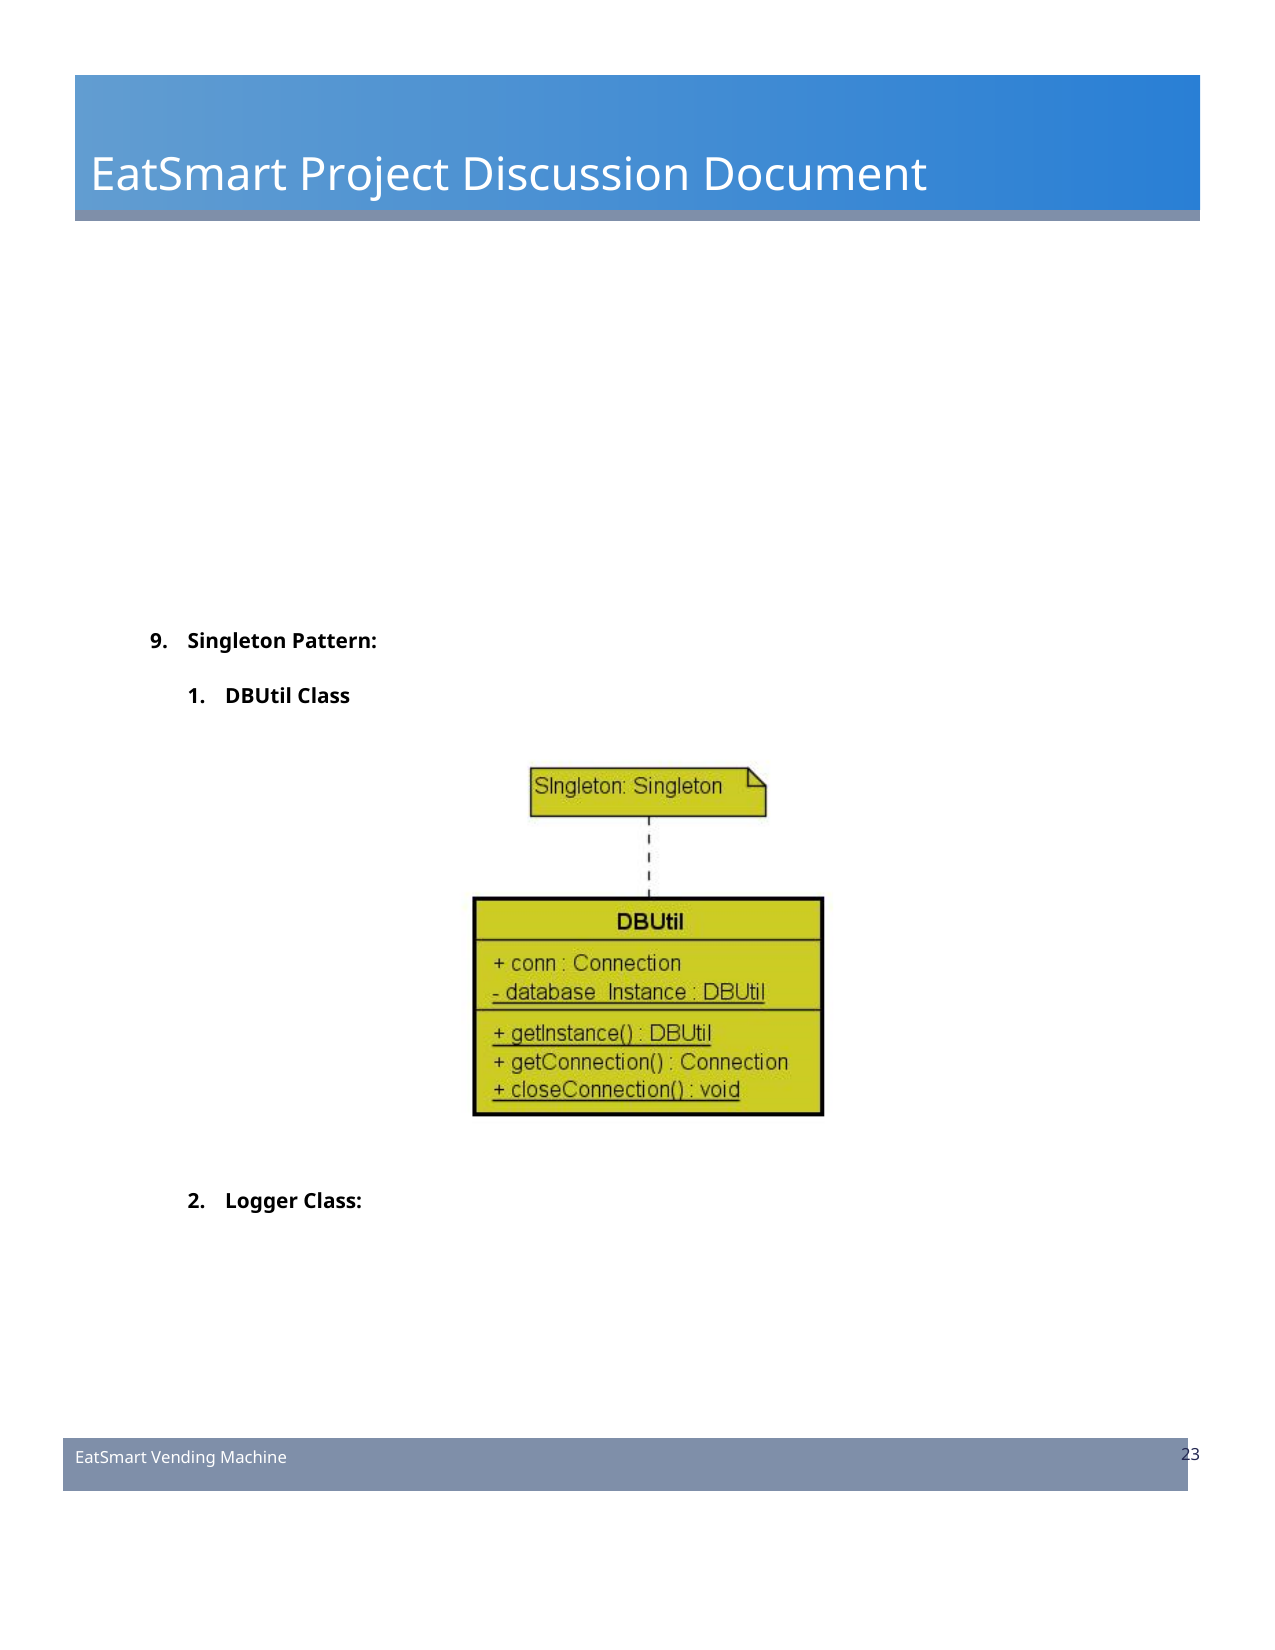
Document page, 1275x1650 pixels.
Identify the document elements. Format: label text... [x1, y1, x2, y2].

list Logger Class: [187, 1186, 1200, 1215]
list DBUtil Class [187, 681, 1200, 709]
list Singleton Pattern: [150, 626, 1200, 654]
picture [441, 722, 834, 1133]
